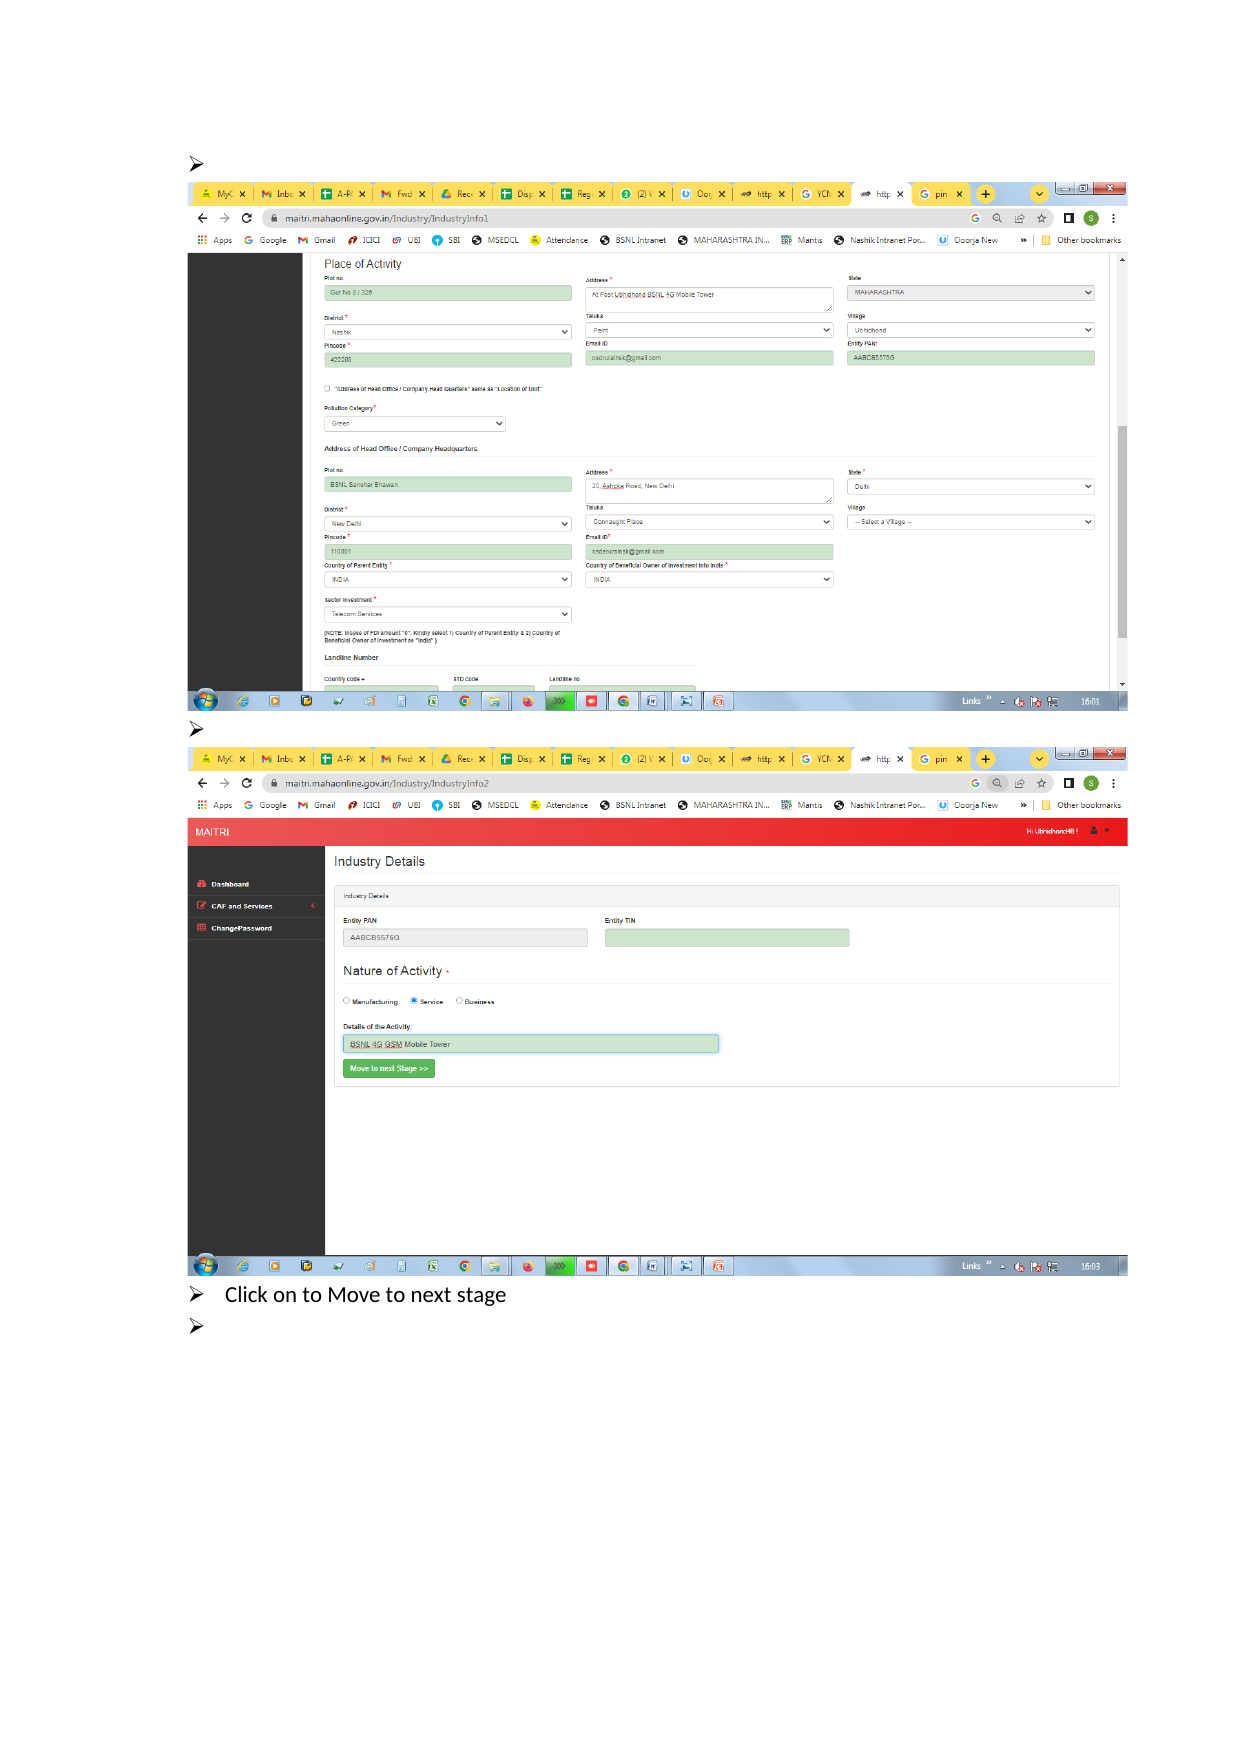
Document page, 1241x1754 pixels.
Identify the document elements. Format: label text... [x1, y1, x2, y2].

picture [187, 747, 1128, 1276]
picture [187, 182, 1128, 711]
list Click on to Move to next stage [187, 1280, 1090, 1308]
